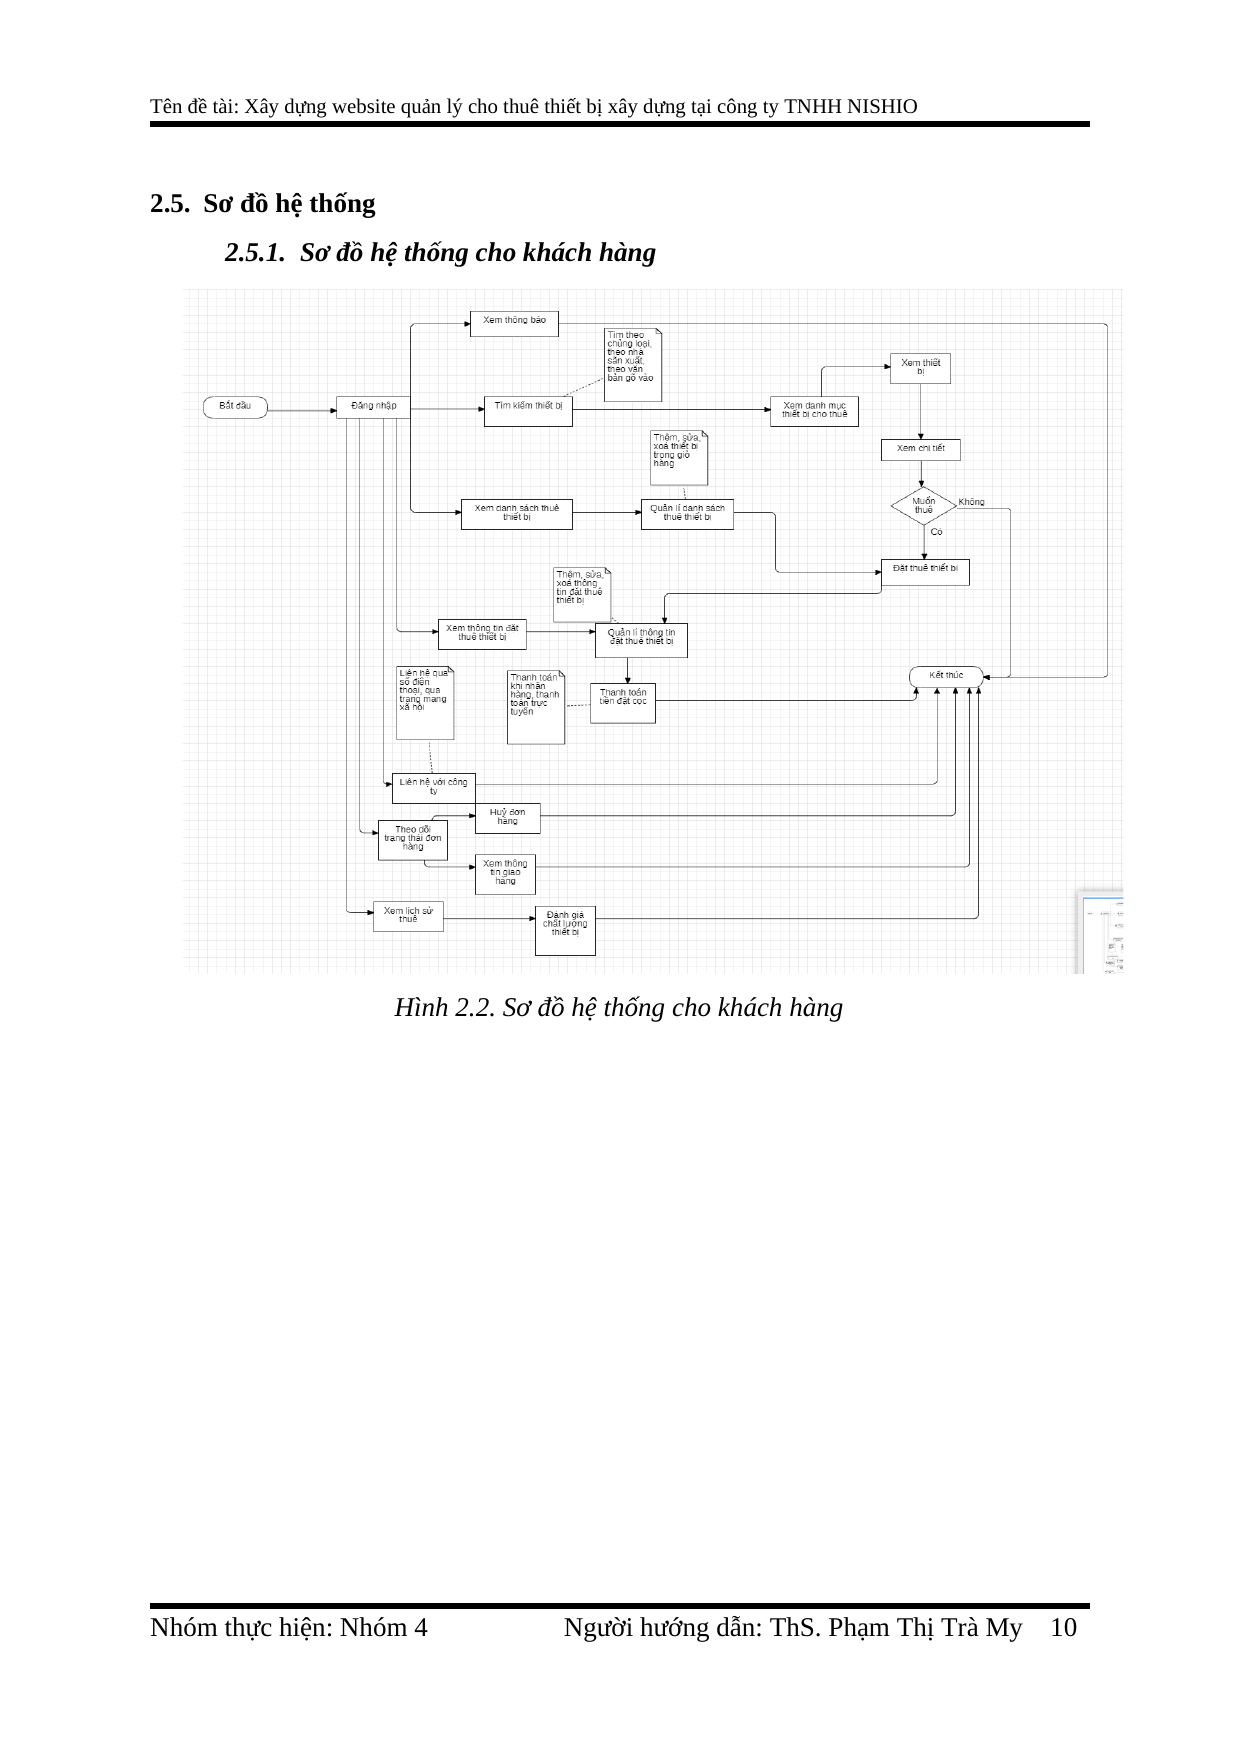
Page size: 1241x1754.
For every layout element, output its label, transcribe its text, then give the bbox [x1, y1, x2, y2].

picture [183, 289, 1124, 974]
subtitle Sơ đồ hệ thống cho khách hàng [225, 236, 1090, 267]
subtitle Sơ đồ hệ thống [150, 188, 1090, 219]
